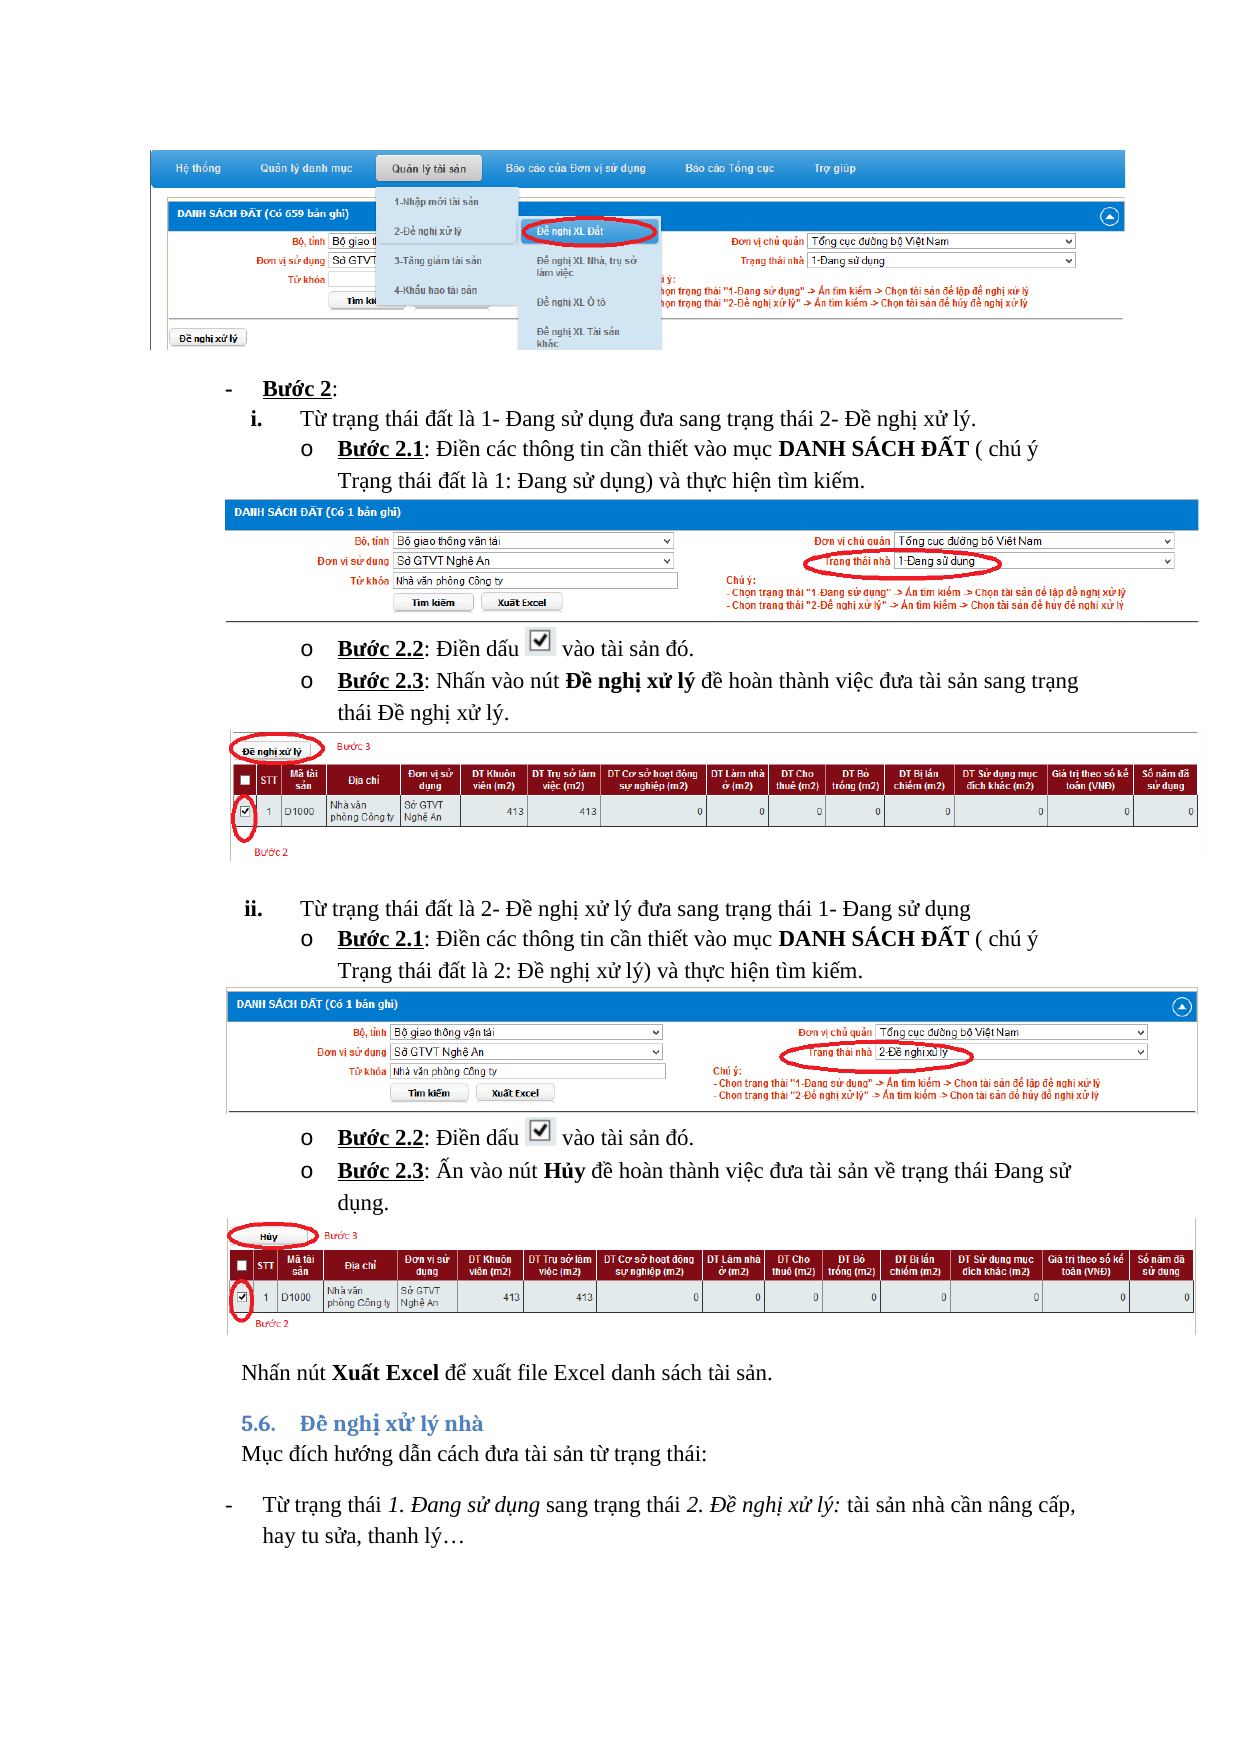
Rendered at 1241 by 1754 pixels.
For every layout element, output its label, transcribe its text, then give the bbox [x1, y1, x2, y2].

list Từ trạng thái 1. Đang sử dụng sang trạng thái 2. Đề nghị xử lý: tài sản nhà cần nâng cấp, hay tu sửa, thanh lý… [225, 1492, 1090, 1548]
list Từ trạng thái đất là 2- Đề nghị xử lý đưa sang trạng thái 1- Đang sử dụng [262, 894, 1090, 921]
picture [525, 1117, 557, 1146]
picture [225, 1218, 1199, 1335]
picture [225, 497, 1199, 624]
picture [225, 729, 1200, 861]
list Bước 2.3: Nhấn vào nút Đề nghị xử lý đề hoàn thành việc đưa tài sản sang trạng thái Đề nghị xử lý. [300, 667, 1090, 725]
list Bước 2.1: Điền các thông tin cần thiết vào mục DANH SÁCH ĐẤT ( chú ý Trạng thái đất là 1: Đang sử dụng) và thực hiện tìm kiếm. [300, 435, 1090, 493]
subtitle Đề nghị xử lý nhà [241, 1410, 1090, 1437]
picture [525, 627, 557, 656]
picture [225, 987, 1200, 1114]
list Từ trạng thái đất là 1- Đang sử dụng đưa sang trạng thái 2- Đề nghị xử lý. [262, 405, 1090, 431]
list Bước 2.3: Ấn vào nút Hủy đề hoàn thành việc đưa tài sản về trạng thái Đang sử dụng. [300, 1157, 1090, 1215]
text Nhấn nút Xuất Excel để xuất file Excel danh sách tài sản. [166, 1359, 1090, 1386]
list Bước 2.1: Điền các thông tin cần thiết vào mục DANH SÁCH ĐẤT ( chú ý Trạng thái đất là 2: Đề nghị xử lý) và thực hiện tìm kiếm. [300, 925, 1090, 983]
text Mục đích hướng dẫn cách đưa tài sản từ trạng thái: [166, 1441, 1090, 1467]
list Bước 2: [225, 375, 1090, 401]
picture [150, 150, 1125, 350]
list Bước 2.2: Điền dấu vào tài sản đó. [300, 1117, 1090, 1152]
list Bước 2.2: Điền dấu vào tài sản đó. [300, 628, 1090, 663]
